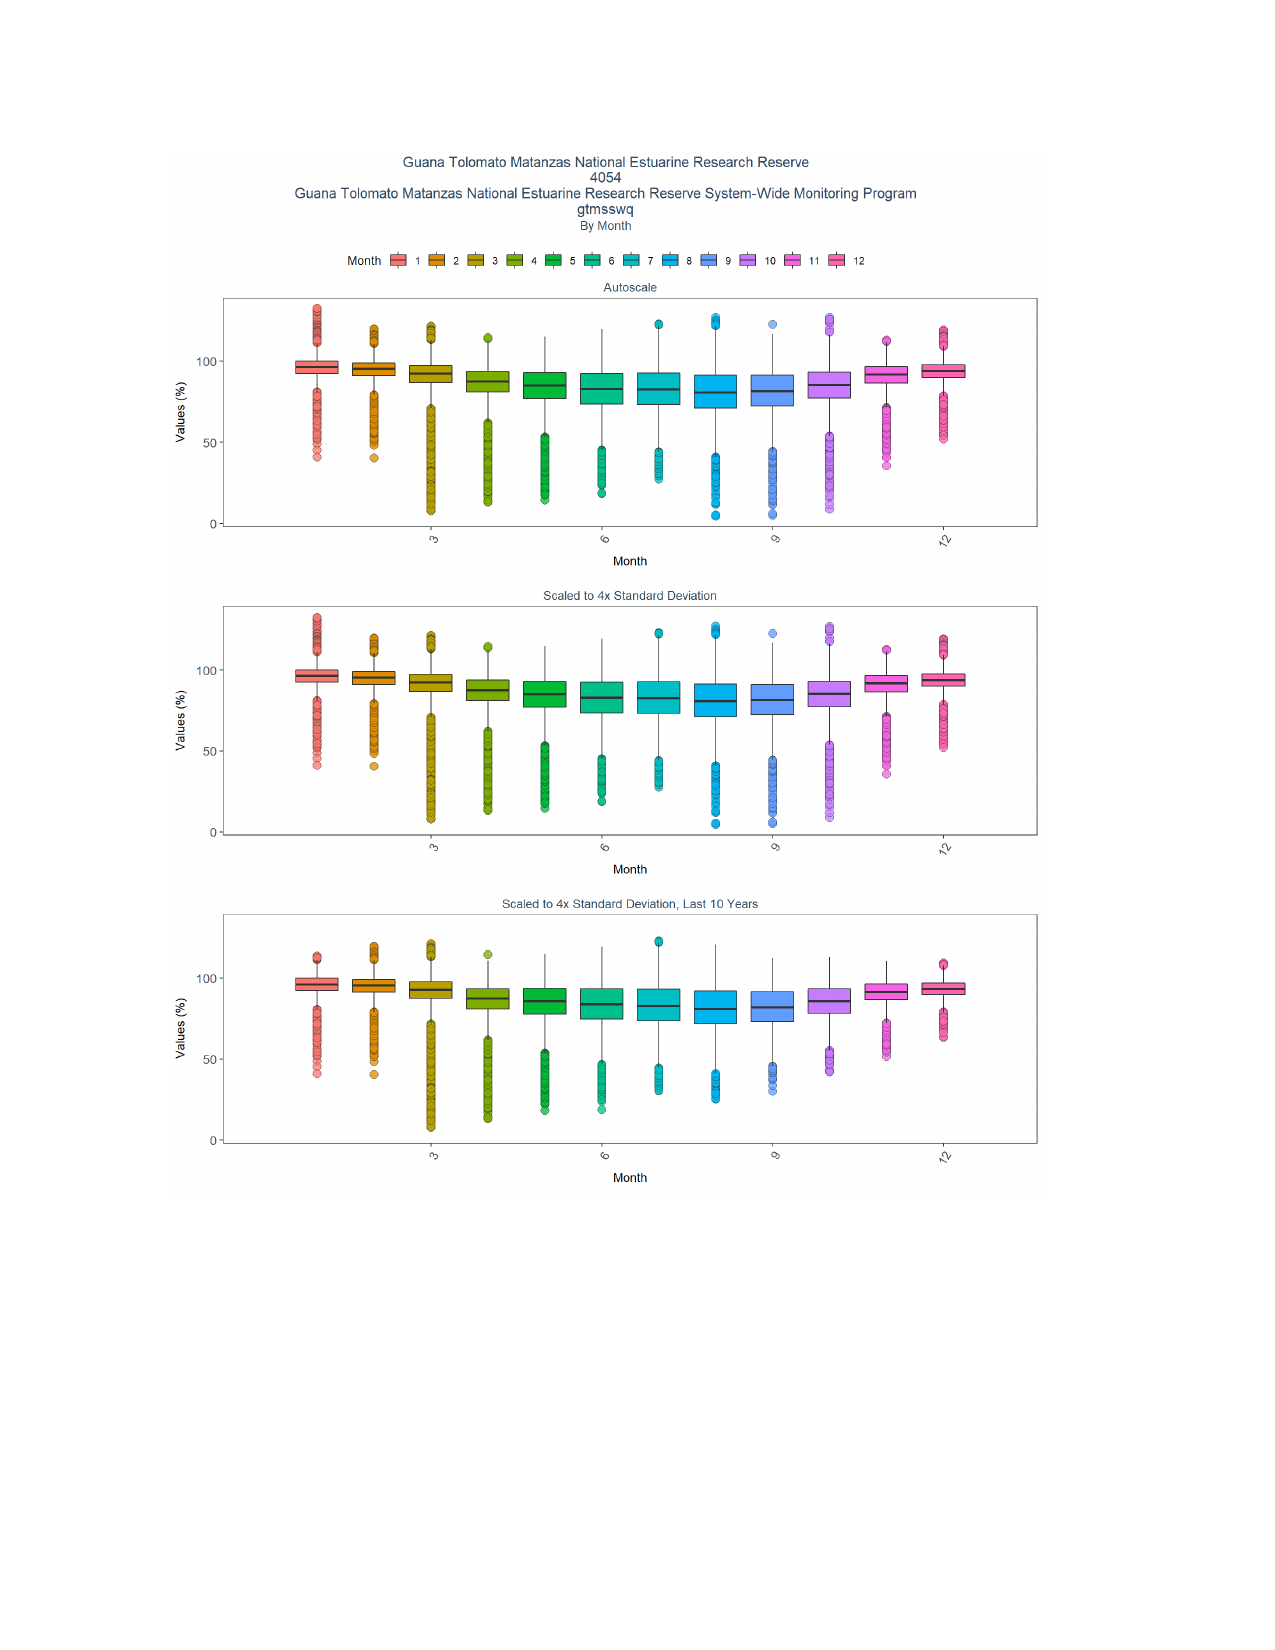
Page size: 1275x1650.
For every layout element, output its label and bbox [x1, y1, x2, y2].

picture [168, 150, 1044, 1200]
